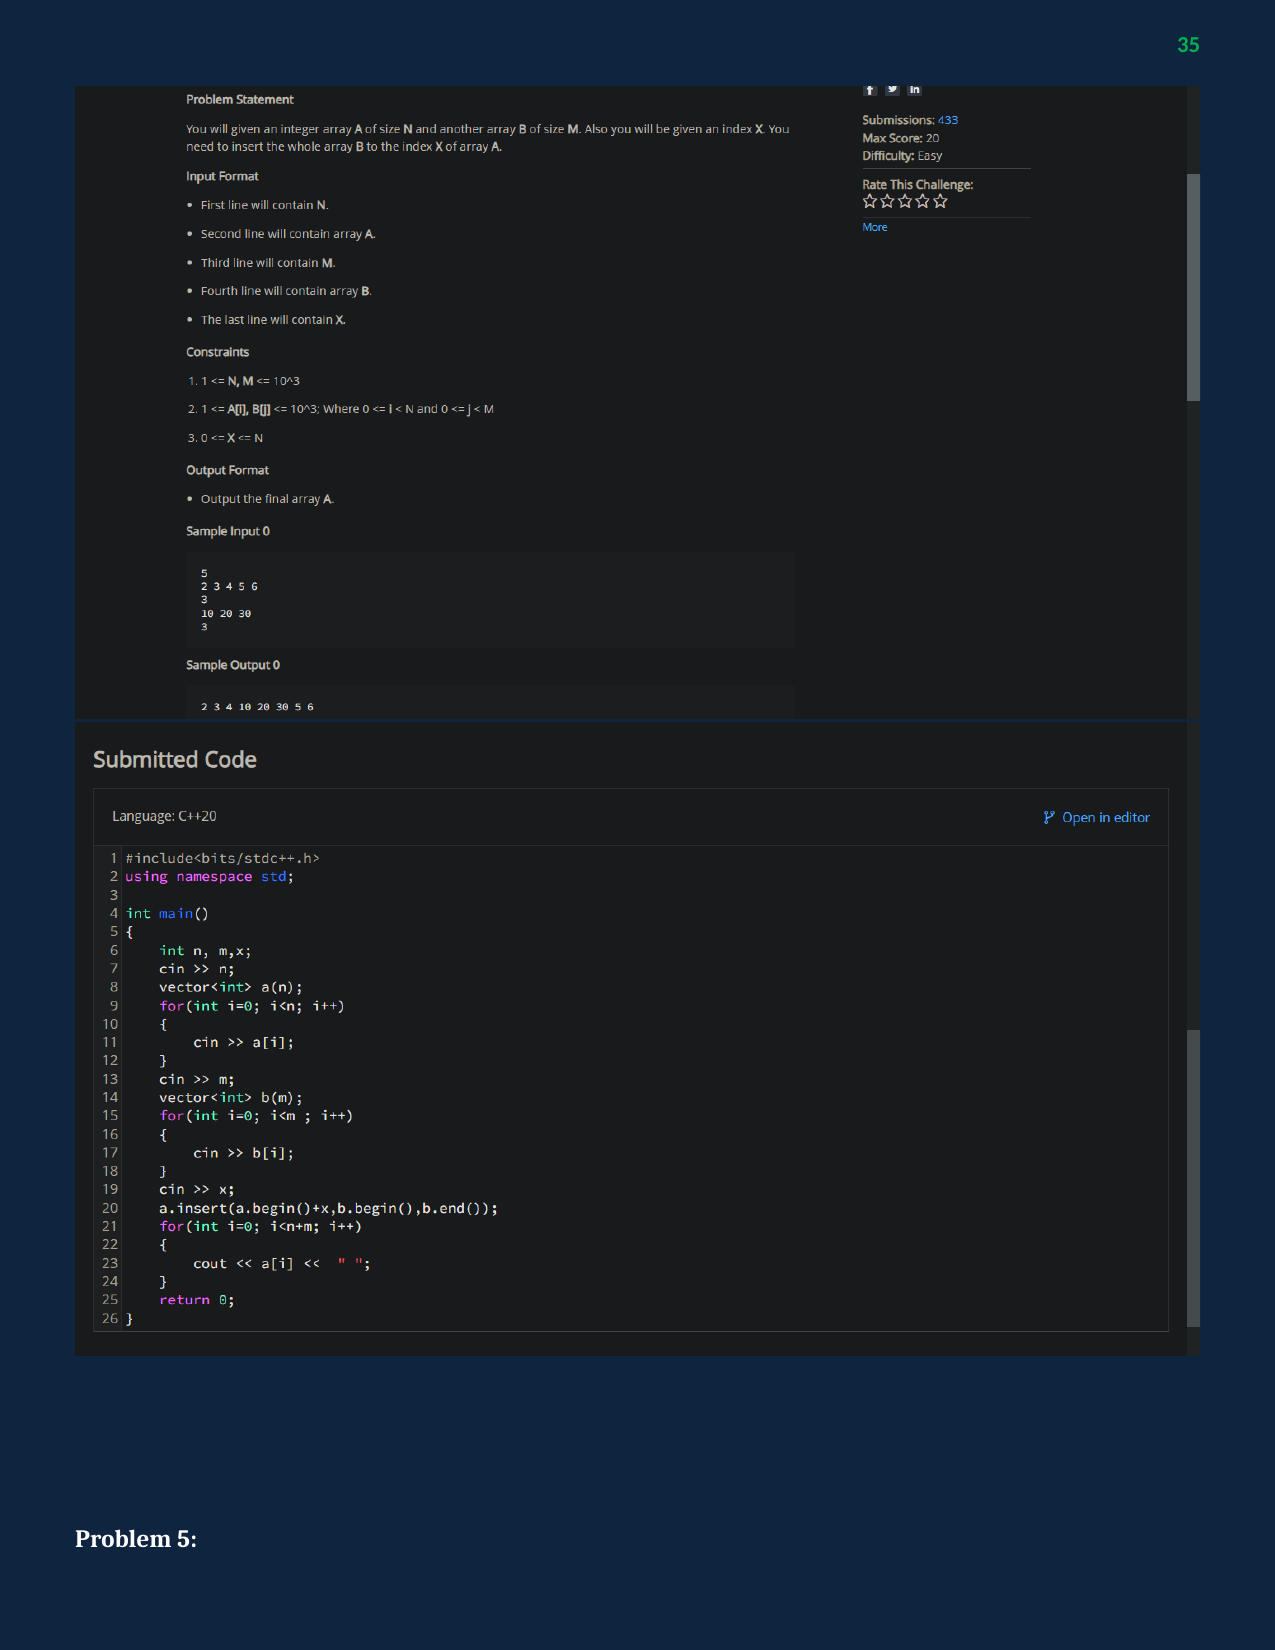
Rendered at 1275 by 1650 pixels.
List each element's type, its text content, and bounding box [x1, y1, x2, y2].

picture [75, 86, 1200, 719]
text Problem 5: [75, 1524, 1200, 1553]
picture [75, 722, 1200, 1356]
